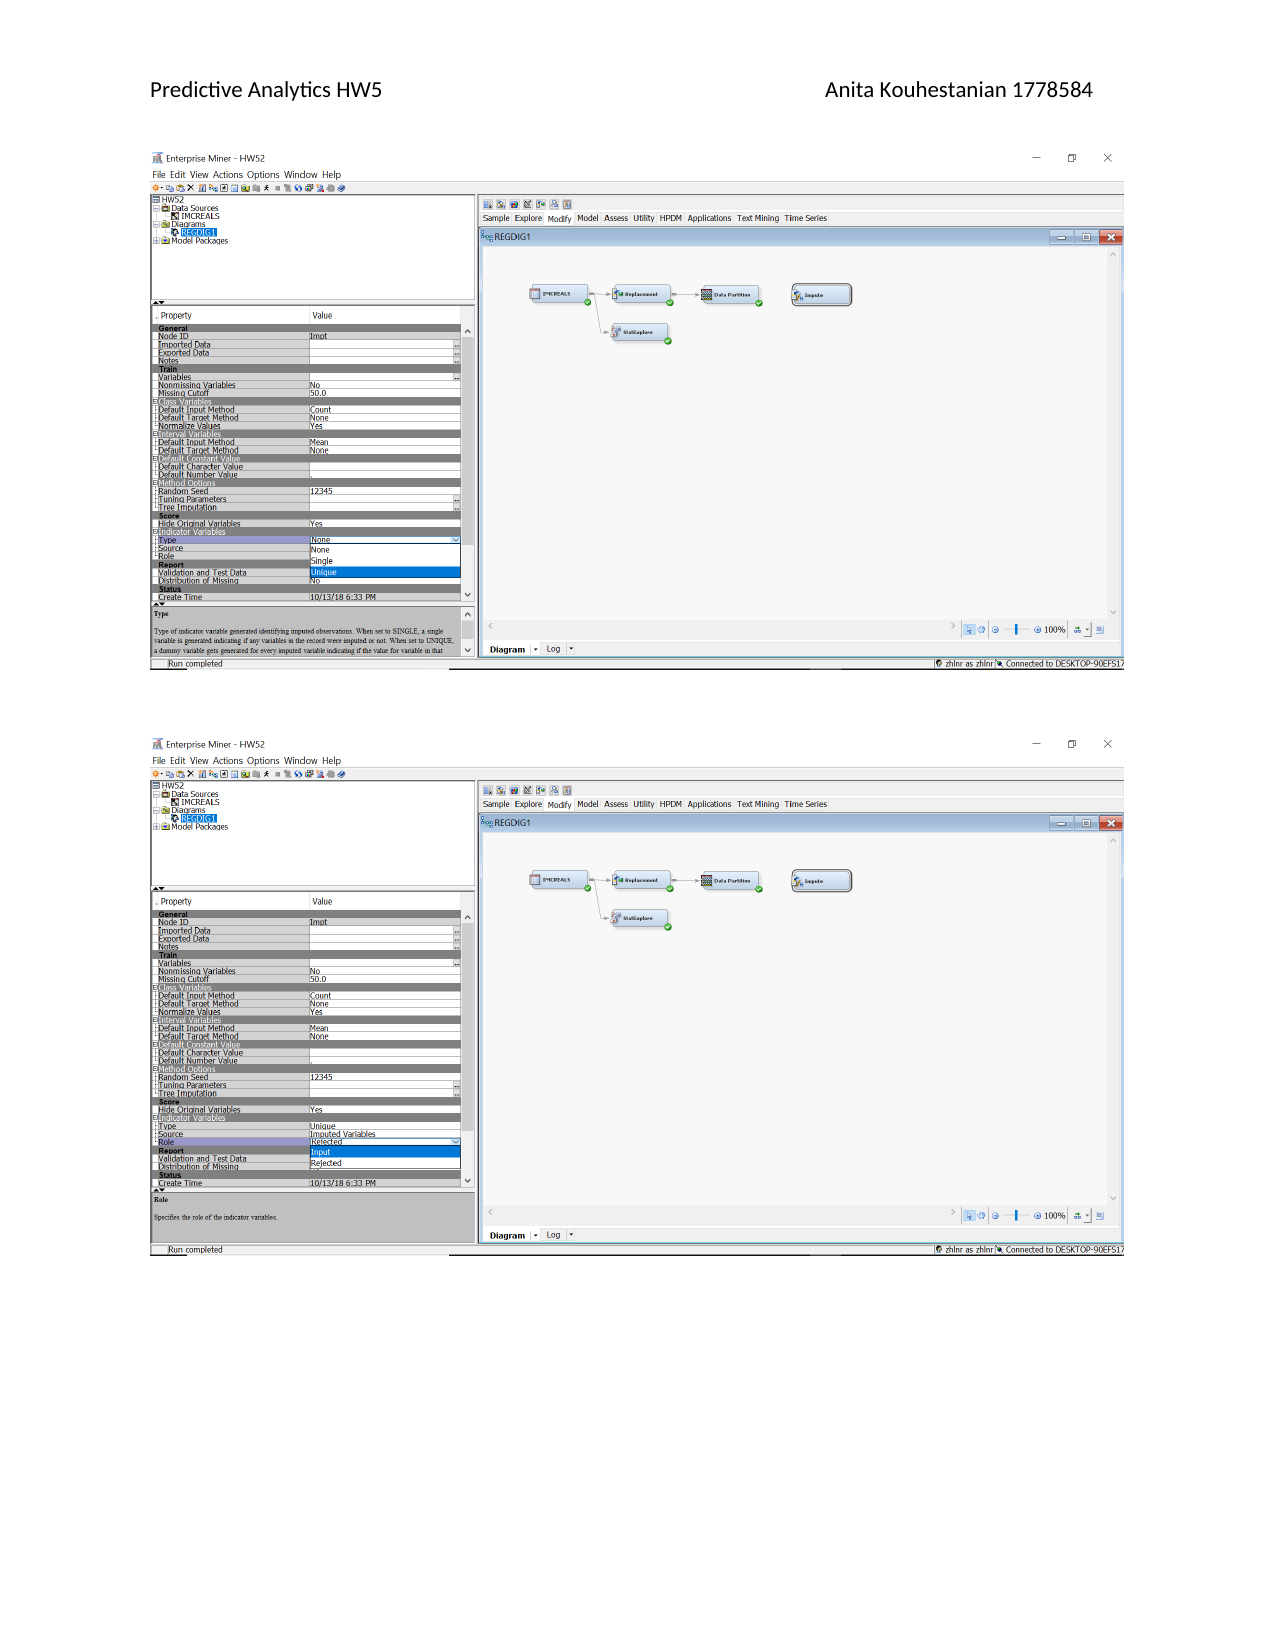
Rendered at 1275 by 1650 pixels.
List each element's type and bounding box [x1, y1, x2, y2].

picture [150, 150, 1124, 670]
picture [150, 736, 1124, 1256]
